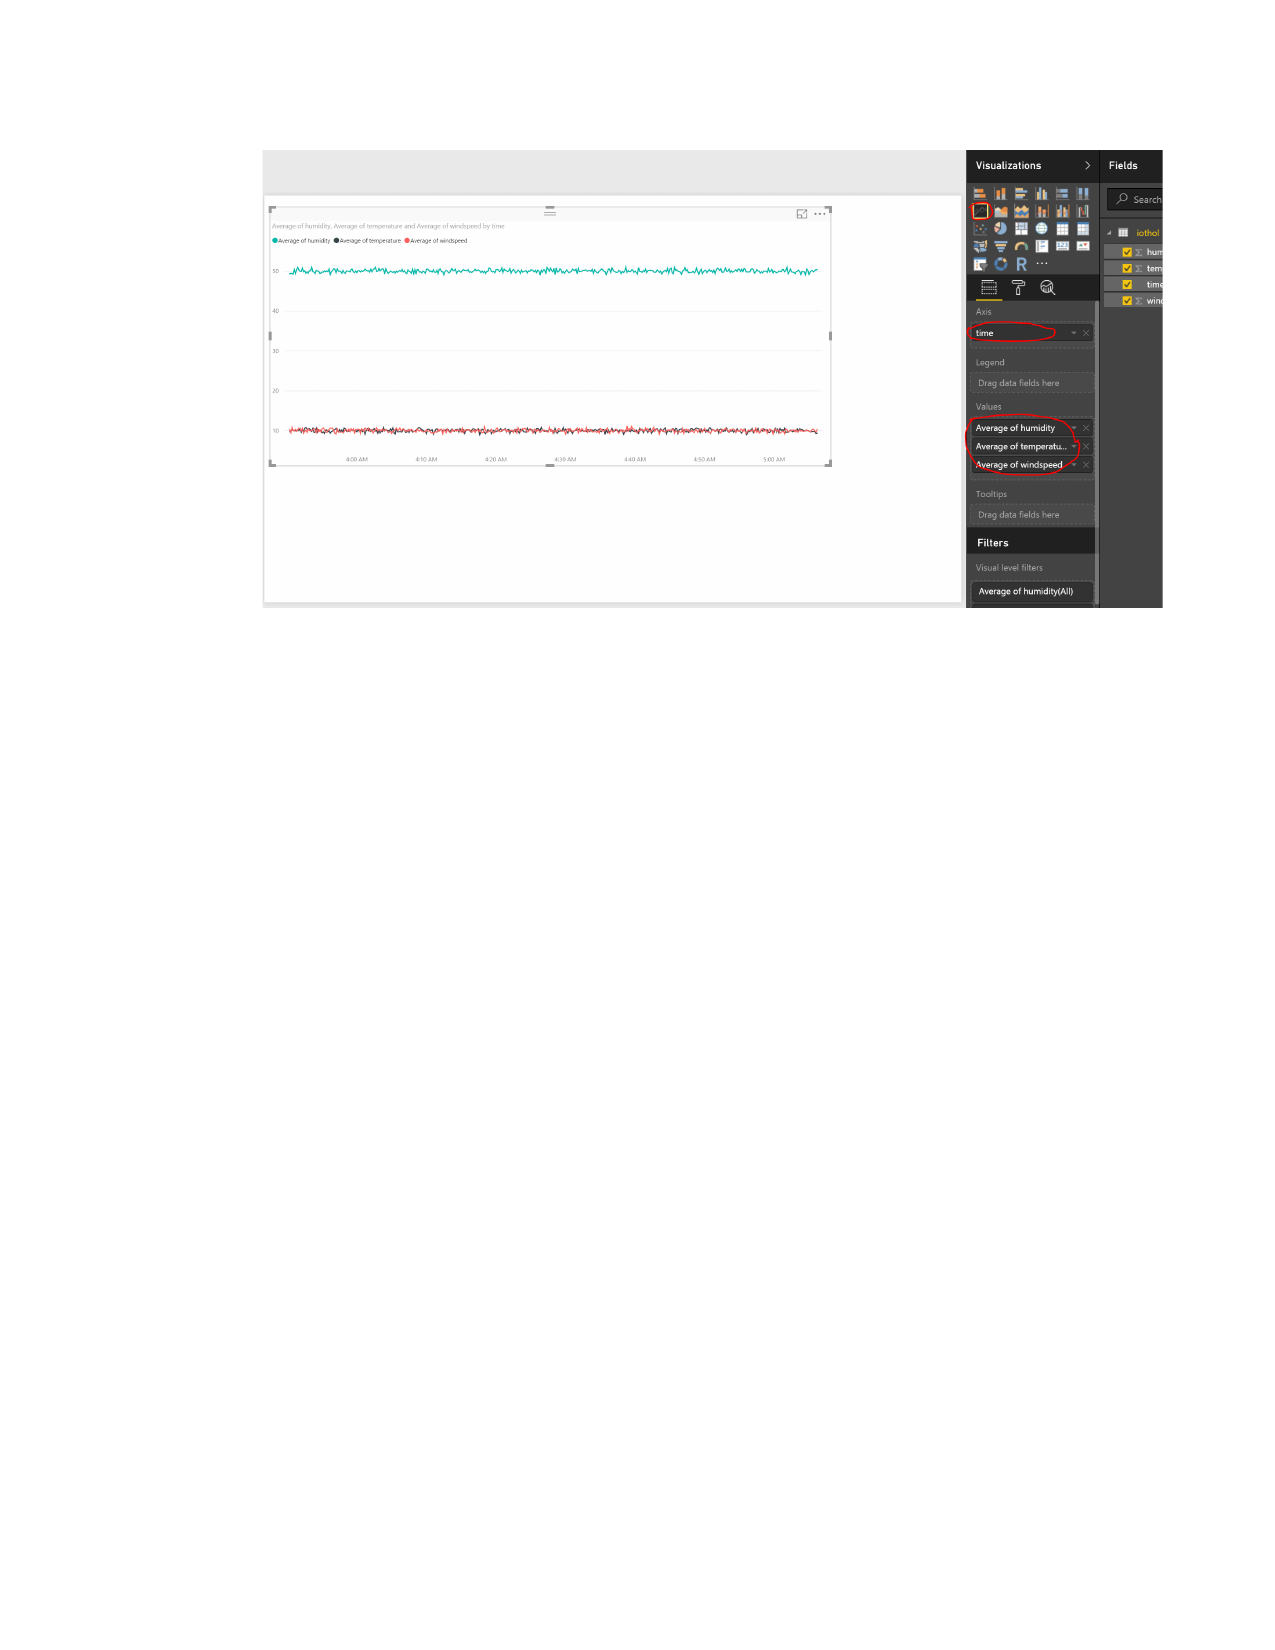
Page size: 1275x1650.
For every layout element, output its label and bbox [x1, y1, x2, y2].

picture [262, 150, 1163, 608]
